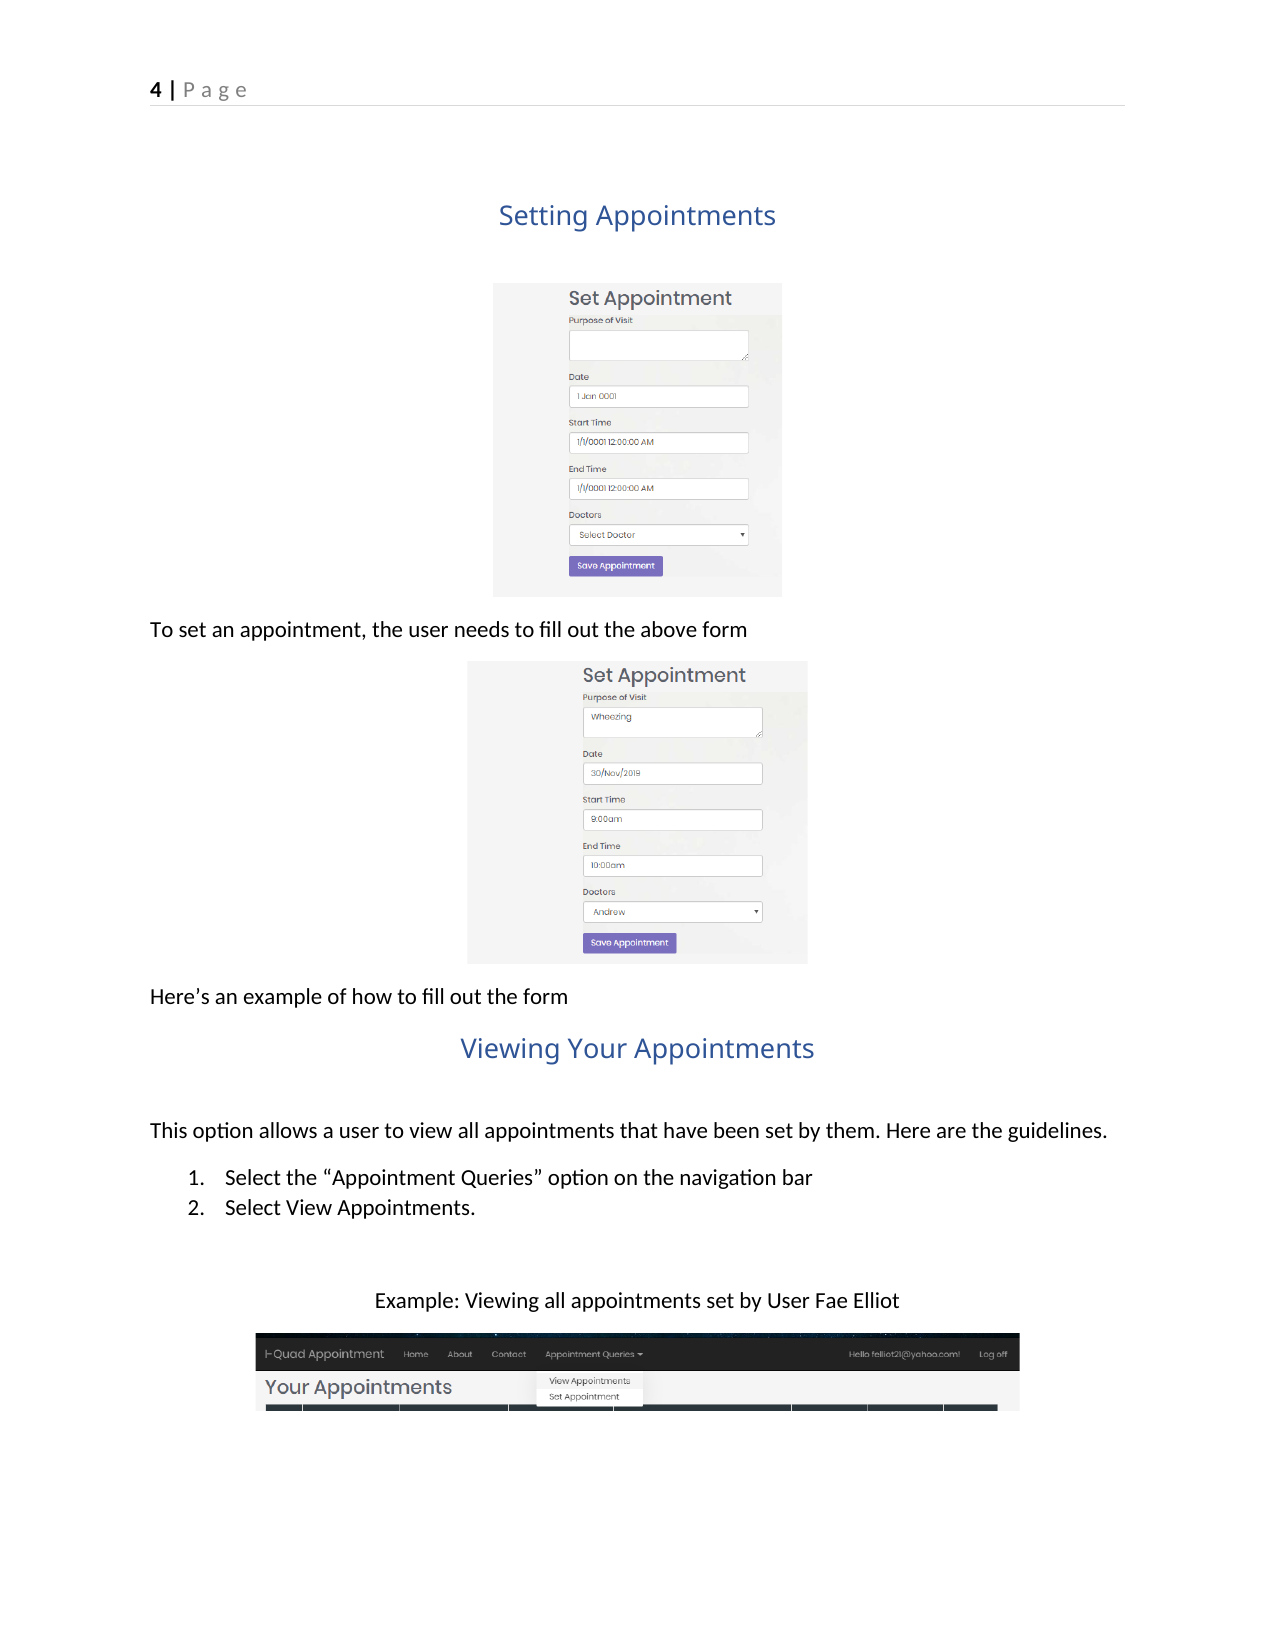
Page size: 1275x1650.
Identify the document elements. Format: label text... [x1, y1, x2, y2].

list Select the “Appointment Queries” option on the navigation bar [187, 1163, 1125, 1191]
picture [493, 283, 783, 597]
subtitle Viewing Your Appointments [150, 1029, 1125, 1066]
subtitle Setting Appointments [150, 197, 1125, 234]
picture [467, 661, 808, 964]
text This option allows a user to view all appointments that have been set by them. Here are the guidelines. [150, 1116, 1125, 1144]
text Here’s an example of how to fill out the form [150, 982, 1125, 1010]
picture [255, 1333, 1020, 1411]
text To set an appointment, the user needs to fill out the above form [150, 615, 1125, 643]
text Example: Viewing all appointments set by User Fae Elliot [150, 1287, 1125, 1314]
list Select View Appointments. [187, 1193, 1125, 1221]
